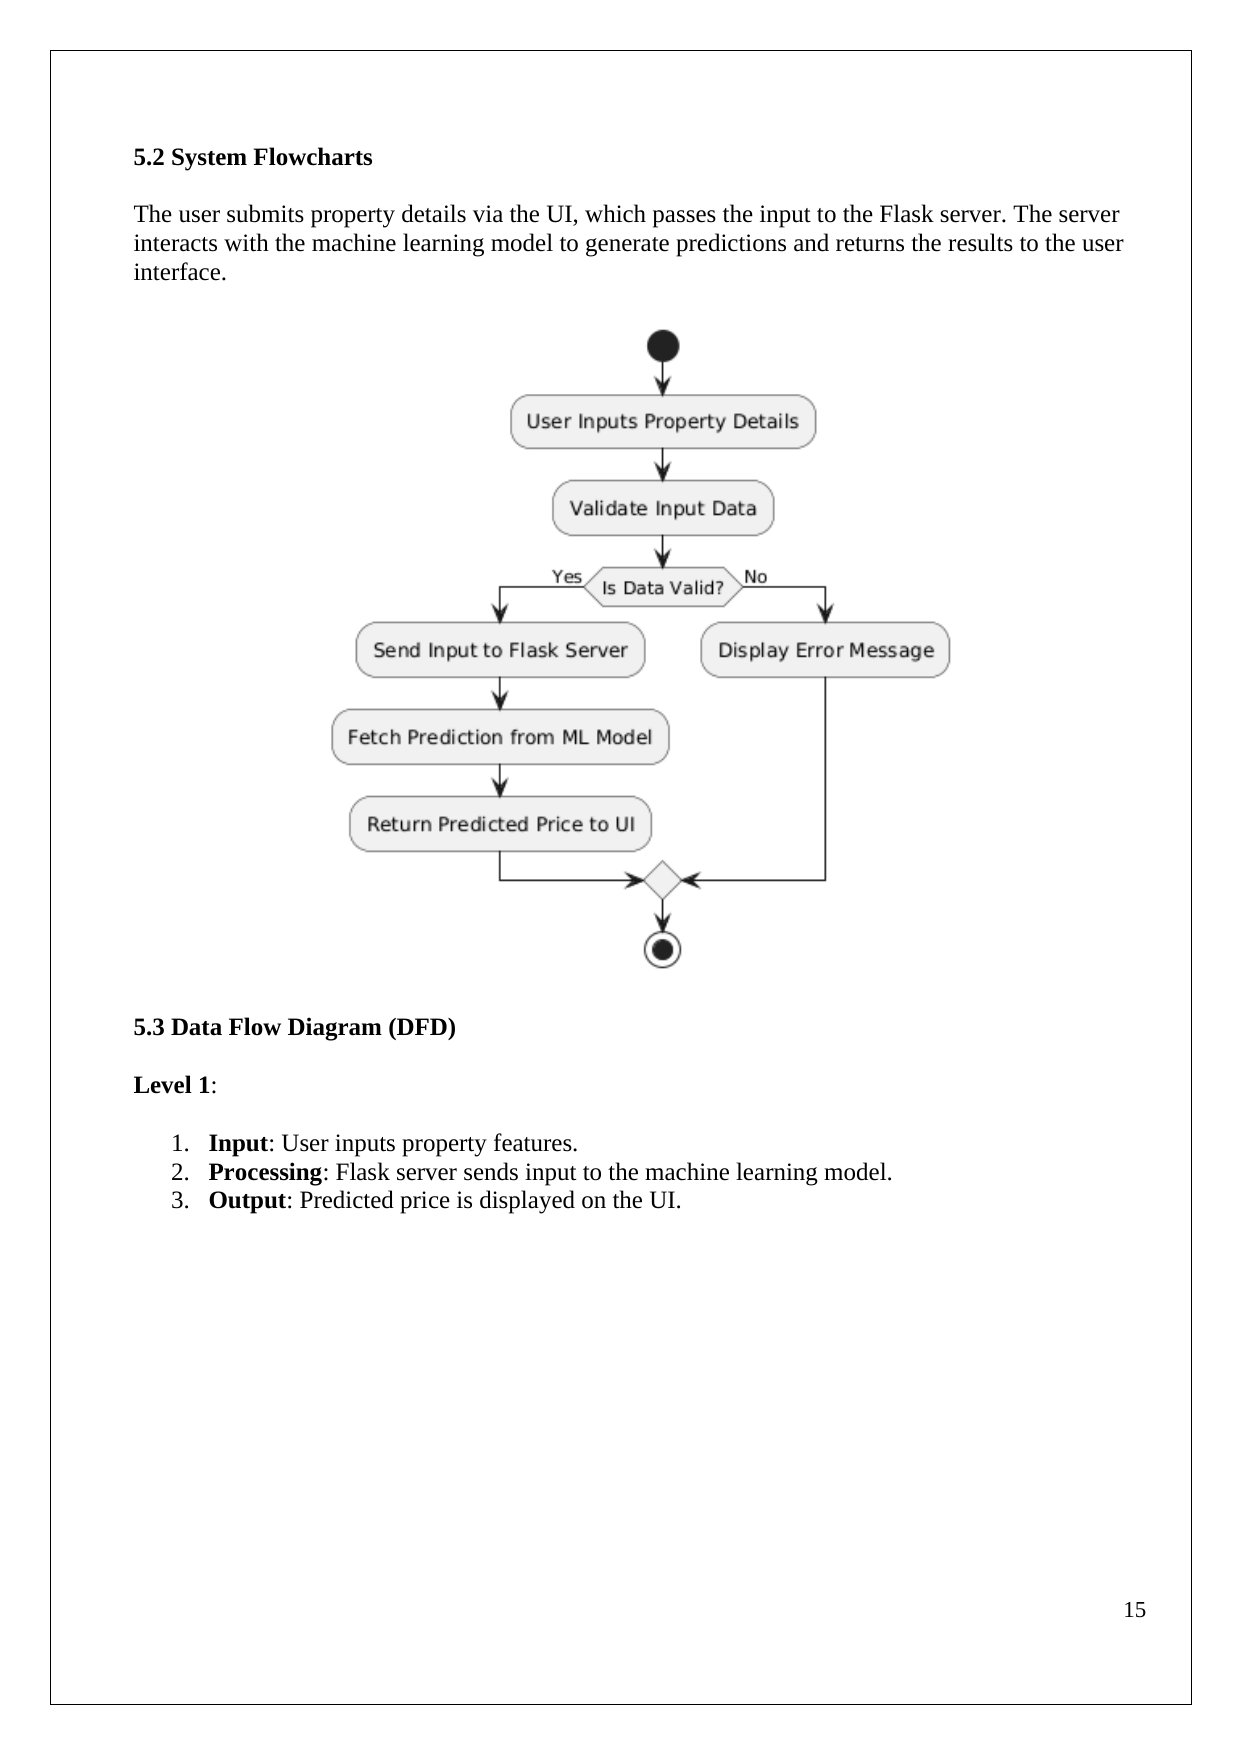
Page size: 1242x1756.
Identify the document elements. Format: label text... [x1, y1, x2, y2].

subtitle 5.2 System Flowcharts [133, 142, 1146, 170]
text The user submits property details via the UI, which passes the input to the Flask server. The server interacts with the machine learning model to generate predictions and returns the results to the user interface. [133, 199, 1146, 286]
list Output: Predicted price is displayed on the UI. [171, 1186, 1146, 1214]
subtitle 5.3 Data Flow Diagram (DFD) [133, 1012, 1146, 1041]
picture [314, 315, 965, 983]
list Input: User inputs property features. [171, 1128, 1146, 1157]
text Level 1: [133, 1070, 1146, 1099]
list Processing: Flask server sends input to the machine learning model. [171, 1157, 1146, 1186]
